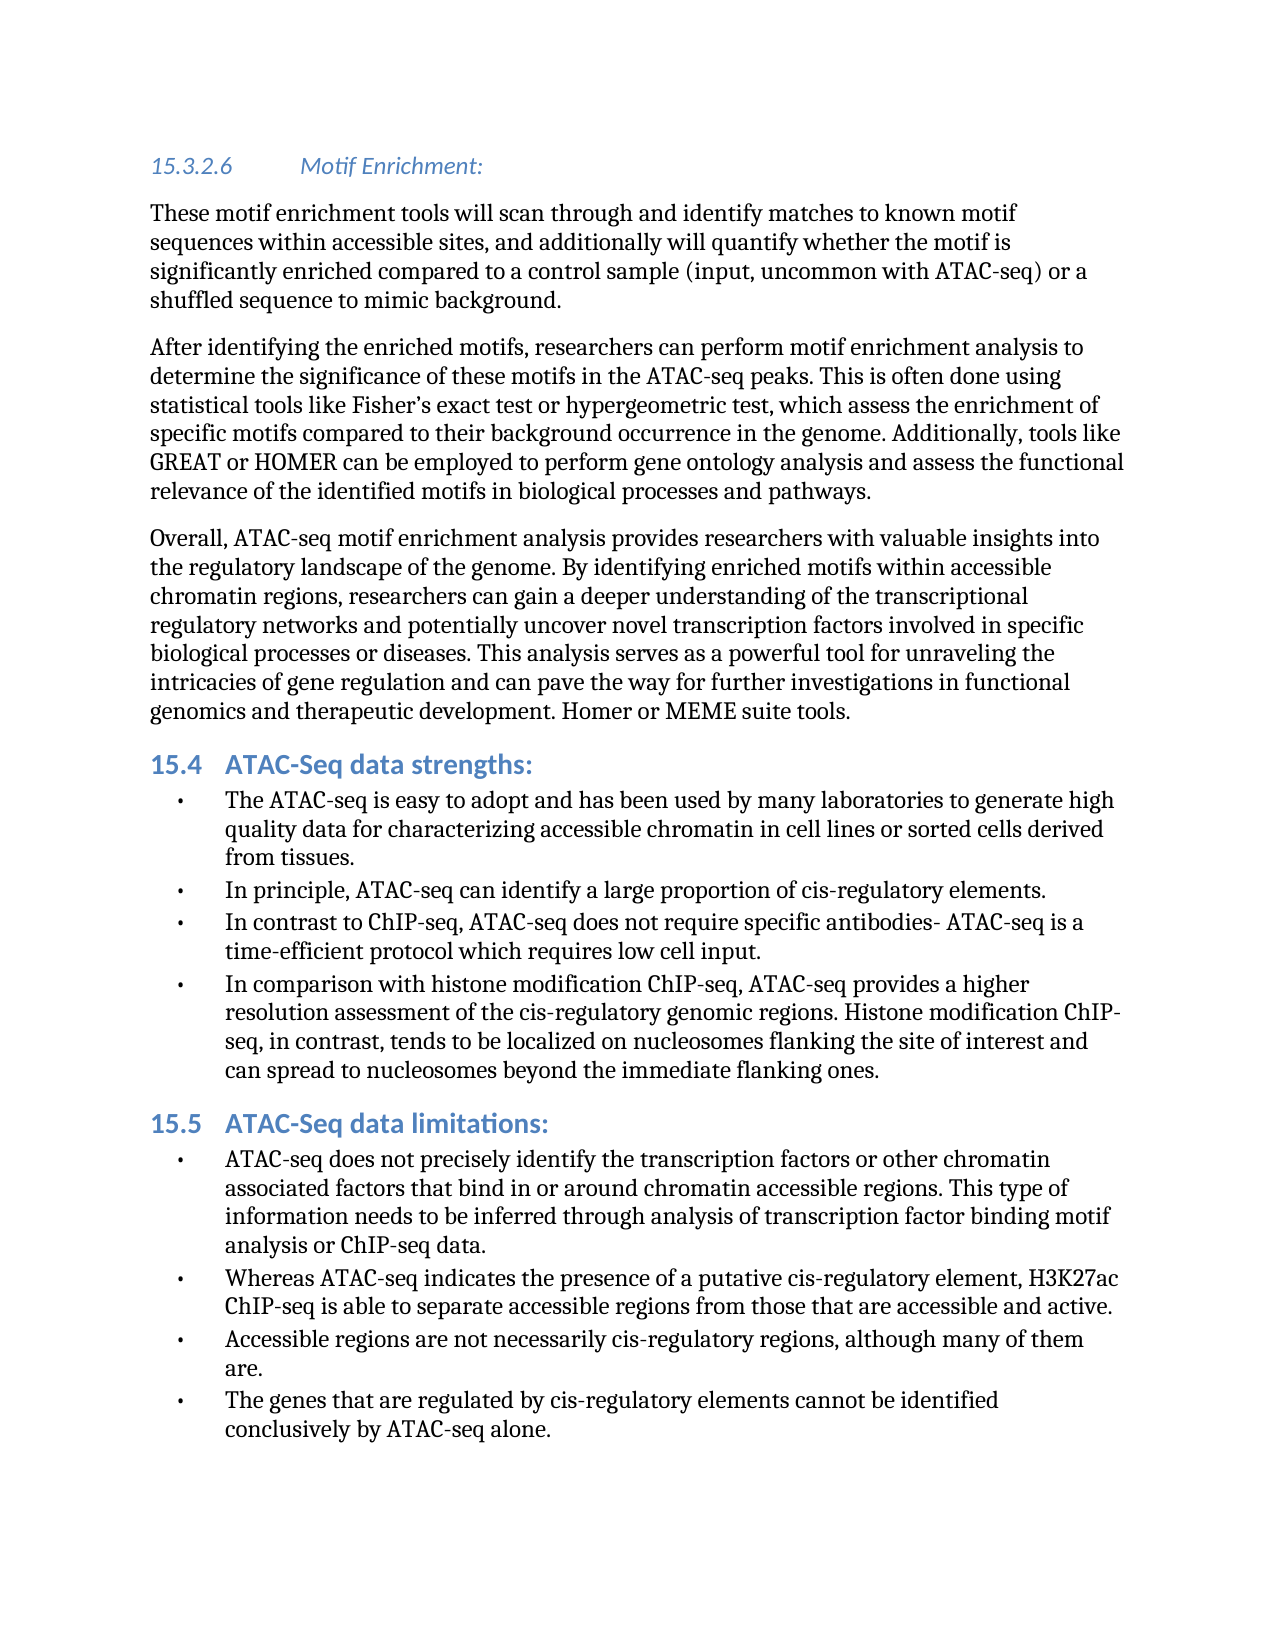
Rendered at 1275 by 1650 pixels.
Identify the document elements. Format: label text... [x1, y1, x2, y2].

text Overall, ATAC-seq motif enrichment analysis provides researchers with valuable insights into the regulatory landscape of the genome. By identifying enriched motifs within accessible chromatin regions, researchers can gain a deeper understanding of the transcriptional regulatory networks and potentially uncover novel transcription factors involved in specific biological processes or diseases. This analysis serves as a powerful tool for unraveling the intricacies of gene regulation and can pave the way for further investigations in functional genomics and therapeutic development. Homer or MEME suite tools. [150, 524, 1125, 726]
subtitle 15.3.2.6 Motif Enrichment: [150, 150, 1125, 181]
list The genes that are regulated by cis-regulatory elements cannot be identified conclusively by ATAC-seq alone. [175, 1386, 1125, 1443]
list In comparison with histone modification ChIP-seq, ATAC-seq provides a higher resolution assessment of the cis-regulatory genomic regions. Histone modification ChIP-seq, in contrast, tends to be localized on nucleosomes flanking the site of interest and can spread to nucleosomes beyond the immediate flanking ones. [175, 969, 1125, 1084]
text These motif enrichment tools will scan through and identify matches to known motif sequences within accessible sites, and additionally will quantify whether the motif is significantly enriched compared to a control sample (input, uncommon with ATAC-seq) or a shuffled sequence to mimic background. [150, 199, 1125, 314]
subtitle 15.5 ATAC-Seq data limitations: [150, 1105, 1125, 1141]
list In principle, ATAC-seq can identify a large proportion of cis-regulatory elements. [175, 876, 1125, 904]
text After identifying the enriched motifs, researchers can perform motif enrichment analysis to determine the significance of these motifs in the ATAC-seq peaks. This is often done using statistical tools like Fisher’s exact test or hypergeometric test, which assess the enrichment of specific motifs compared to their background occurrence in the genome. Additionally, tools like GREAT or HOMER can be employed to perform gene ontology analysis and assess the functional relevance of the identified motifs in biological processes and pathways. [150, 333, 1125, 506]
list Accessible regions are not necessarily cis-regulatory regions, although many of them are. [175, 1325, 1125, 1382]
list In contrast to ChIP-seq, ATAC-seq does not require specific antibodies- ATAC-seq is a time-efficient protocol which requires low cell input. [175, 908, 1125, 966]
subtitle 15.4 ATAC-Seq data strengths: [150, 746, 1125, 782]
list Whereas ATAC-seq indicates the presence of a putative cis-regulatory element, H3K27ac ChIP-seq is able to separate accessible regions from those that are accessible and active. [175, 1263, 1125, 1321]
list The ATAC-seq is easy to adopt and has been used by many laboratories to generate high quality data for characterizing accessible chromatin in cell lines or sorted cells derived from tissues. [175, 786, 1125, 872]
list ATAC-seq does not precisely identify the transcription factors or other chromatin associated factors that bind in or around chromatin accessible regions. This type of information needs to be inferred through analysis of transcription factor binding motif analysis or ChIP-seq data. [175, 1145, 1125, 1260]
